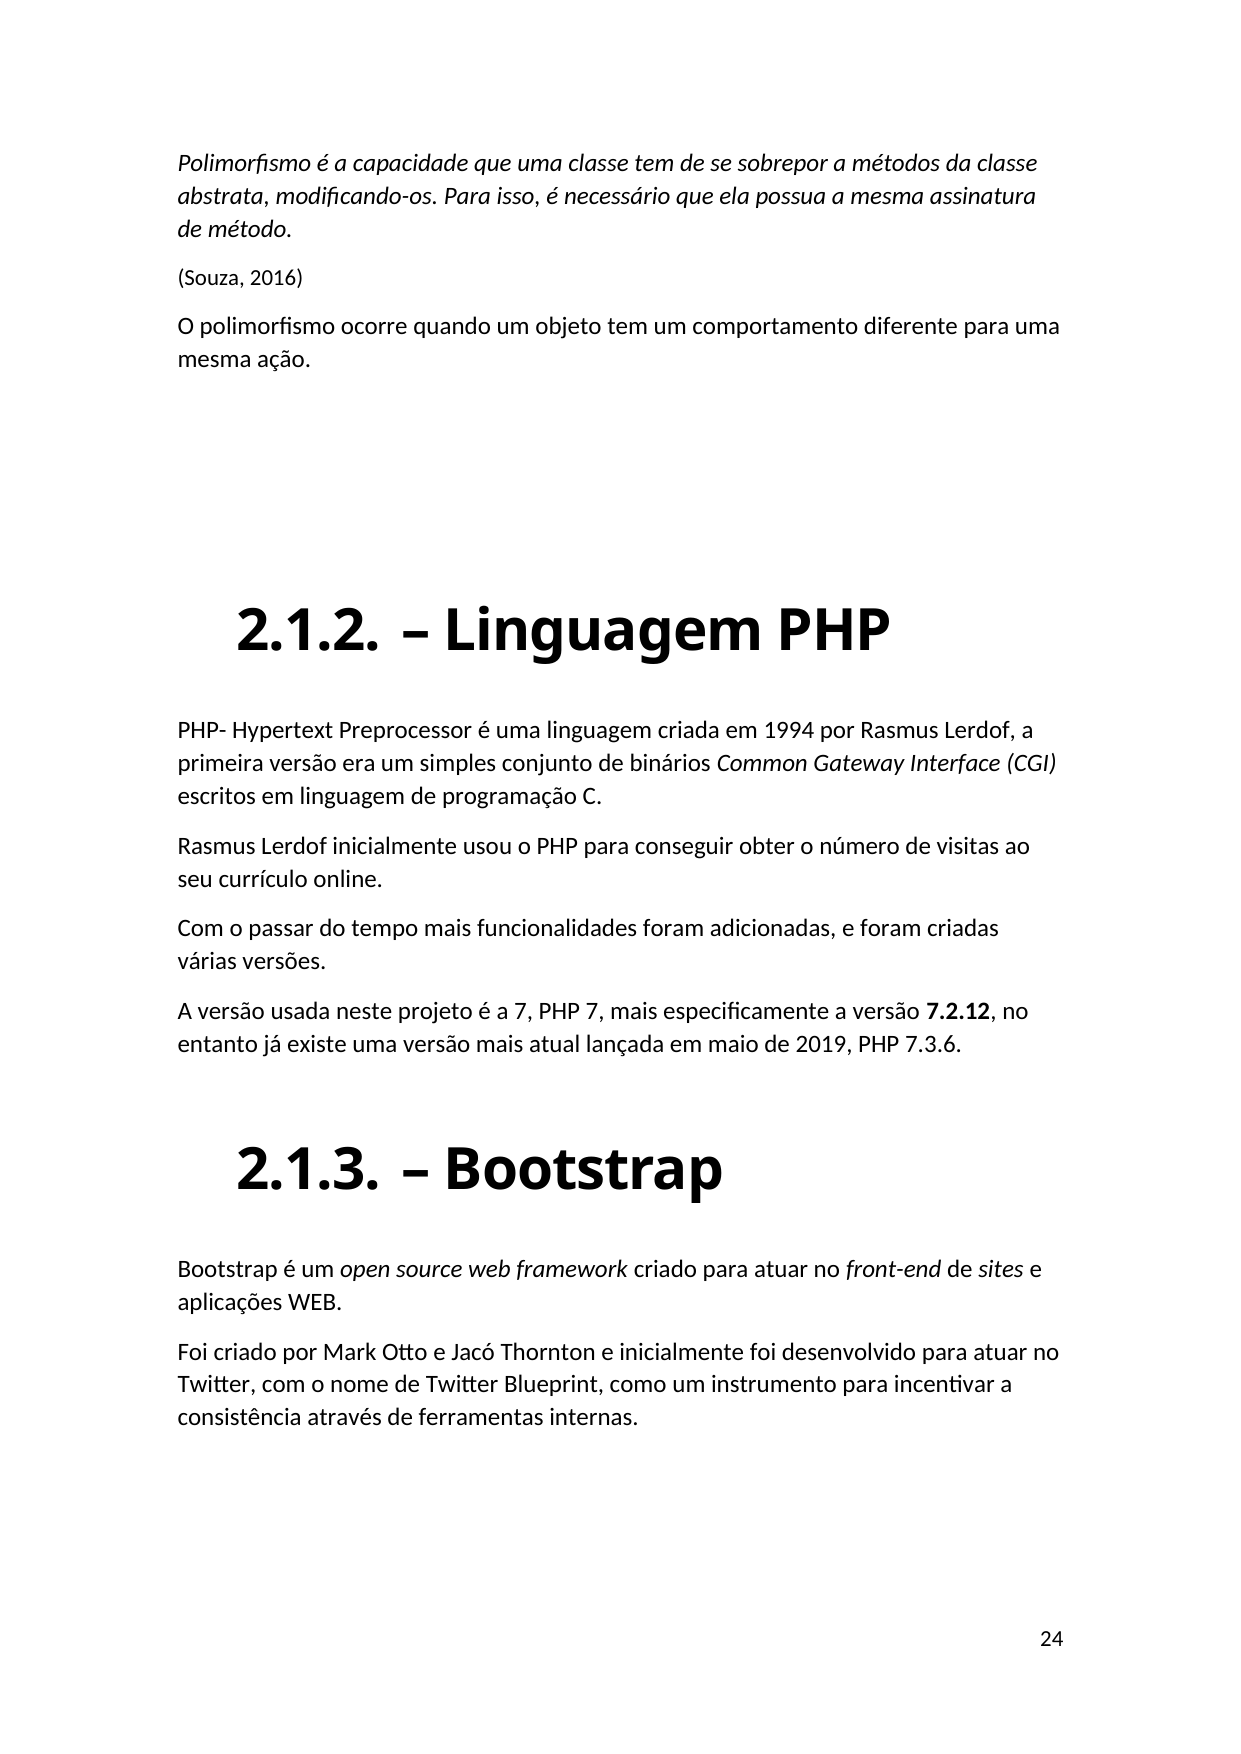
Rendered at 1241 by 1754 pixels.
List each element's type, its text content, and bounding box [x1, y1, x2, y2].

text Bootstrap é um open source web framework criado para atuar no front-end de sites e aplicações WEB. [177, 1253, 1063, 1317]
text A versão usada neste projeto é a 7, PHP 7, mais especificamente a versão 7.2.12, no entanto já existe uma versão mais atual lançada em maio de 2019, PHP 7.3.6. [177, 995, 1063, 1058]
title – Bootstrap [236, 1127, 1063, 1206]
text Com o passar do tempo mais funcionalidades foram adicionadas, e foram criadas várias versões. [177, 912, 1063, 976]
title – Linguagem PHP [236, 588, 1063, 667]
text PHP- Hypertext Preprocessor é uma linguagem criada em 1994 por Rasmus Lerdof, a primeira versão era um simples conjunto de binários Common Gateway Interface (CGI) escritos em linguagem de programação C. [177, 714, 1063, 811]
text O polimorfismo ocorre quando um objeto tem um comportamento diferente para uma mesma ação. [177, 310, 1063, 373]
text Rasmus Lerdof inicialmente usou o PHP para conseguir obter o número de visitas ao seu currículo online. [177, 830, 1063, 893]
text Foi criado por Mark Otto e Jacó Thornton e inicialmente foi desenvolvido para atuar no Twitter, com o nome de Twitter Blueprint, como um instrumento para incentivar a consistência através de ferramentas internas. [177, 1336, 1063, 1432]
text Polimorfismo é a capacidade que uma classe tem de se sobrepor a métodos da classe abstrata, modificando-os. Para isso, é necessário que ela possua a mesma assinatura de método. [177, 148, 1063, 244]
